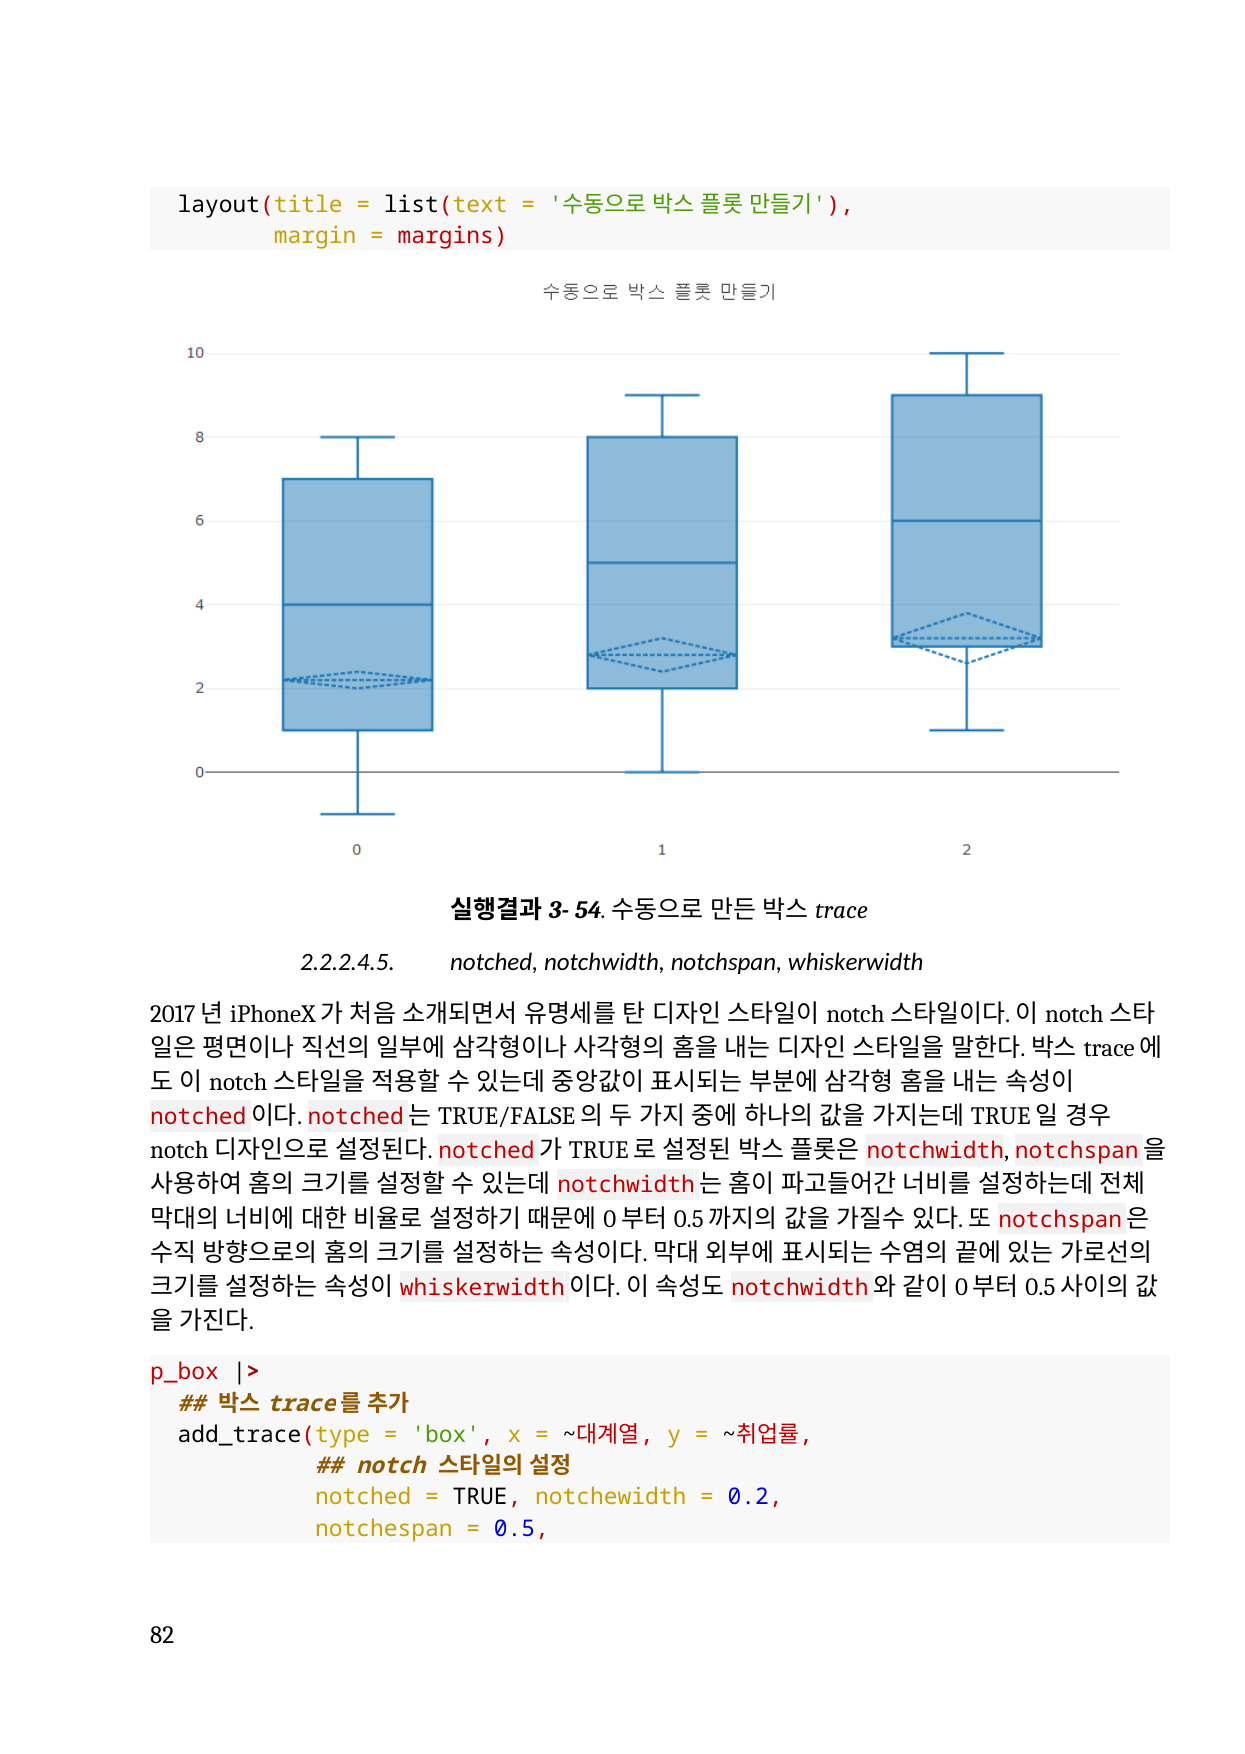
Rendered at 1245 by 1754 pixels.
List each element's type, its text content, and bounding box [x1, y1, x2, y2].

text 2017년 iPhoneX가 처음 소개되면서 유명세를 탄 디자인 스타일이 notch 스타일이다. 이 notch 스타일은 평면이나 직선의 일부에 삼각형이나 사각형의 홈을 내는 디자인 스타일을 말한다. 박스 trace에도 이 notch 스타일을 적용할 수 있는데 중앙값이 표시되는 부분에 삼각형 홈을 내는 속성이 notched이다. notched는 TRUE/FALSE의 두 가지 중에 하나의 값을 가지는데 TRUE일 경우 notch 디자인으로 설정된다. notched가 TRUE로 설정된 박스 플롯은 notchwidth, notchspan을 사용하여 홈의 크기를 설정할 수 있는데 notchwidth는 홈이 파고들어간 너비를 설정하는데 전체 막대의 너비에 대한 비율로 설정하기 때문에 0부터 0.5까지의 값을 가질수 있다. 또 notchspan은 수직 방향으로의 홈의 크기를 설정하는 속성이다. 막대 외부에 표시되는 수염의 끝에 있는 가로선의 크기를 설정하는 속성이 whiskerwidth이다. 이 속성도 notchwidth와 같이 0부터 0.5사이의 값을 가진다. [150, 996, 1170, 1336]
subtitle notched, notchwidth, notchspan, whiskerwidth [300, 947, 1170, 977]
text 실행결과 3- . 수동으로 만든 박스 trace [150, 892, 1170, 926]
picture [172, 270, 1148, 871]
